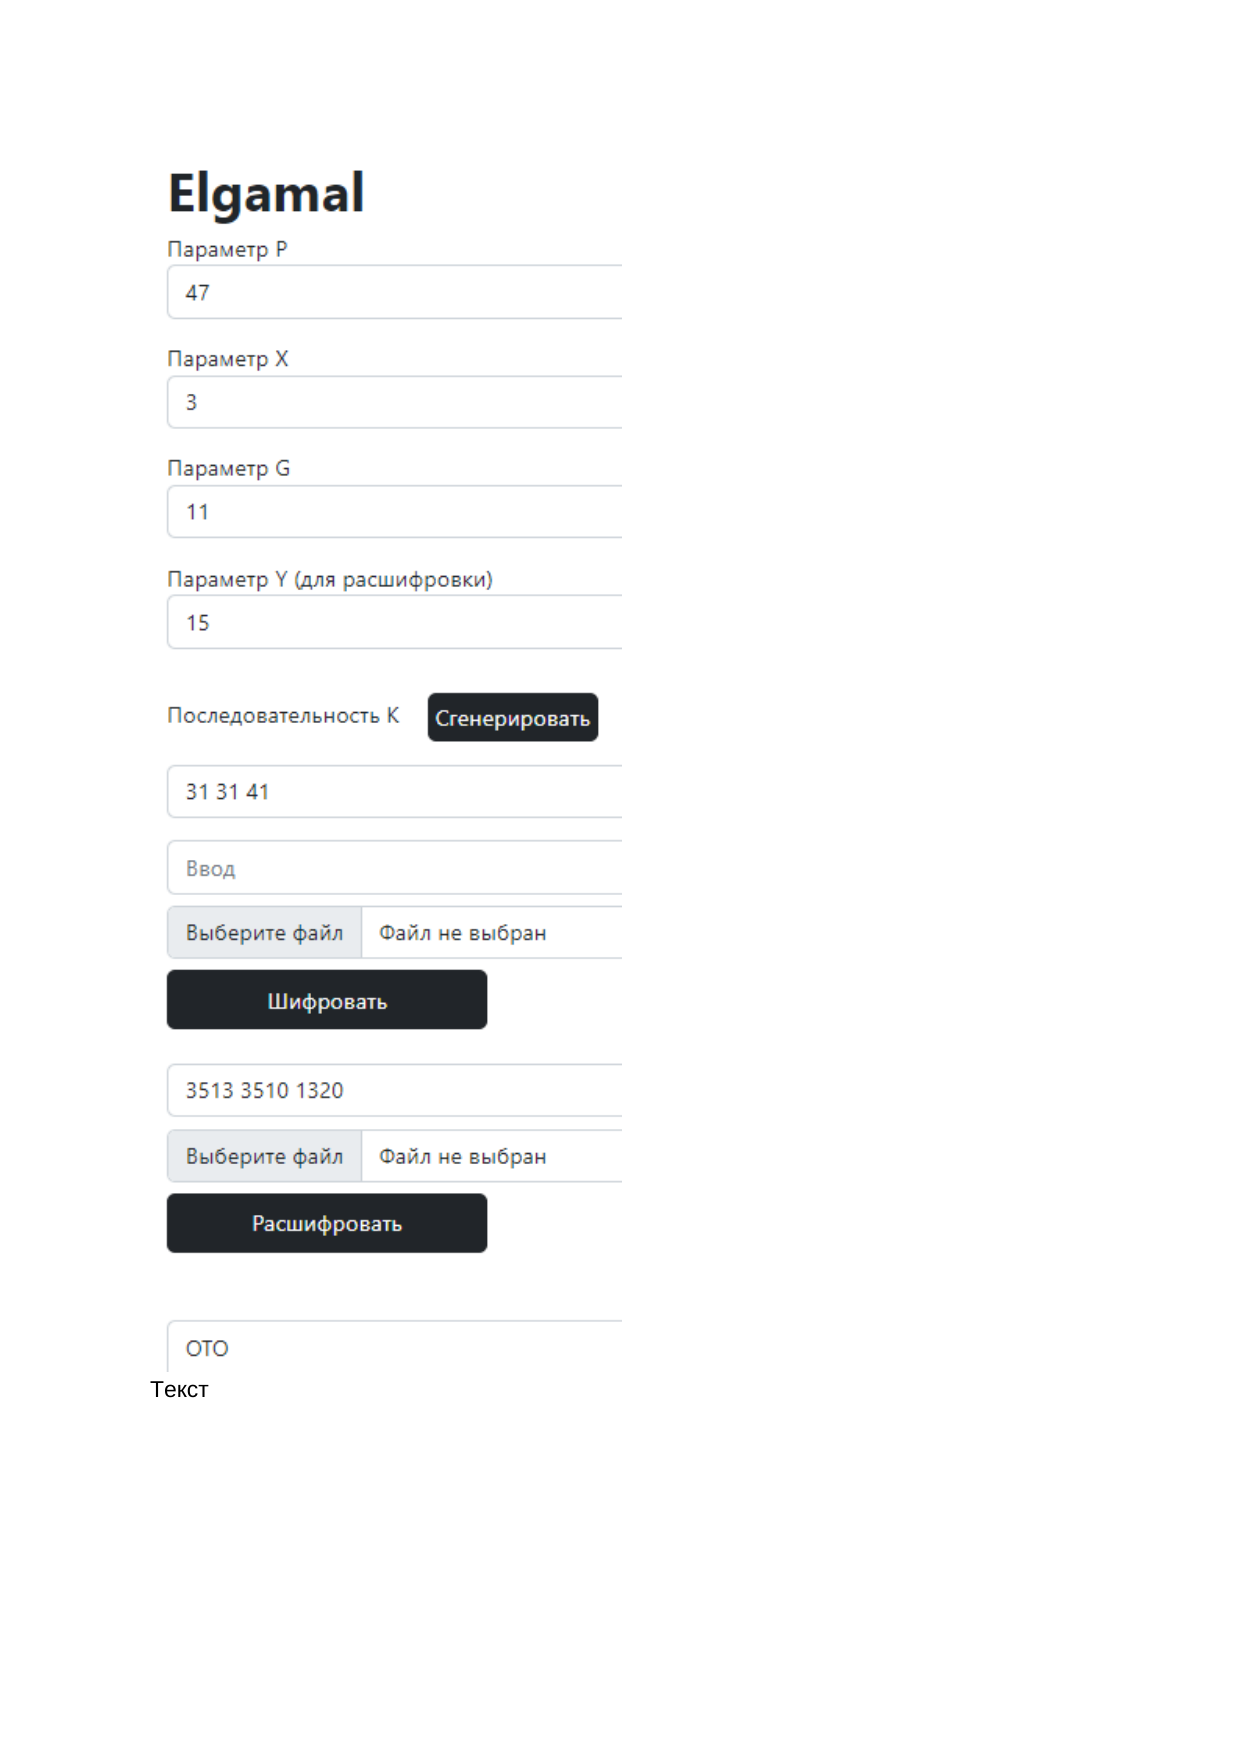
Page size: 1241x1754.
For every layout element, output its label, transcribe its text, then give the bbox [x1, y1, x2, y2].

picture [150, 150, 622, 1372]
text Текст [150, 1376, 1090, 1402]
